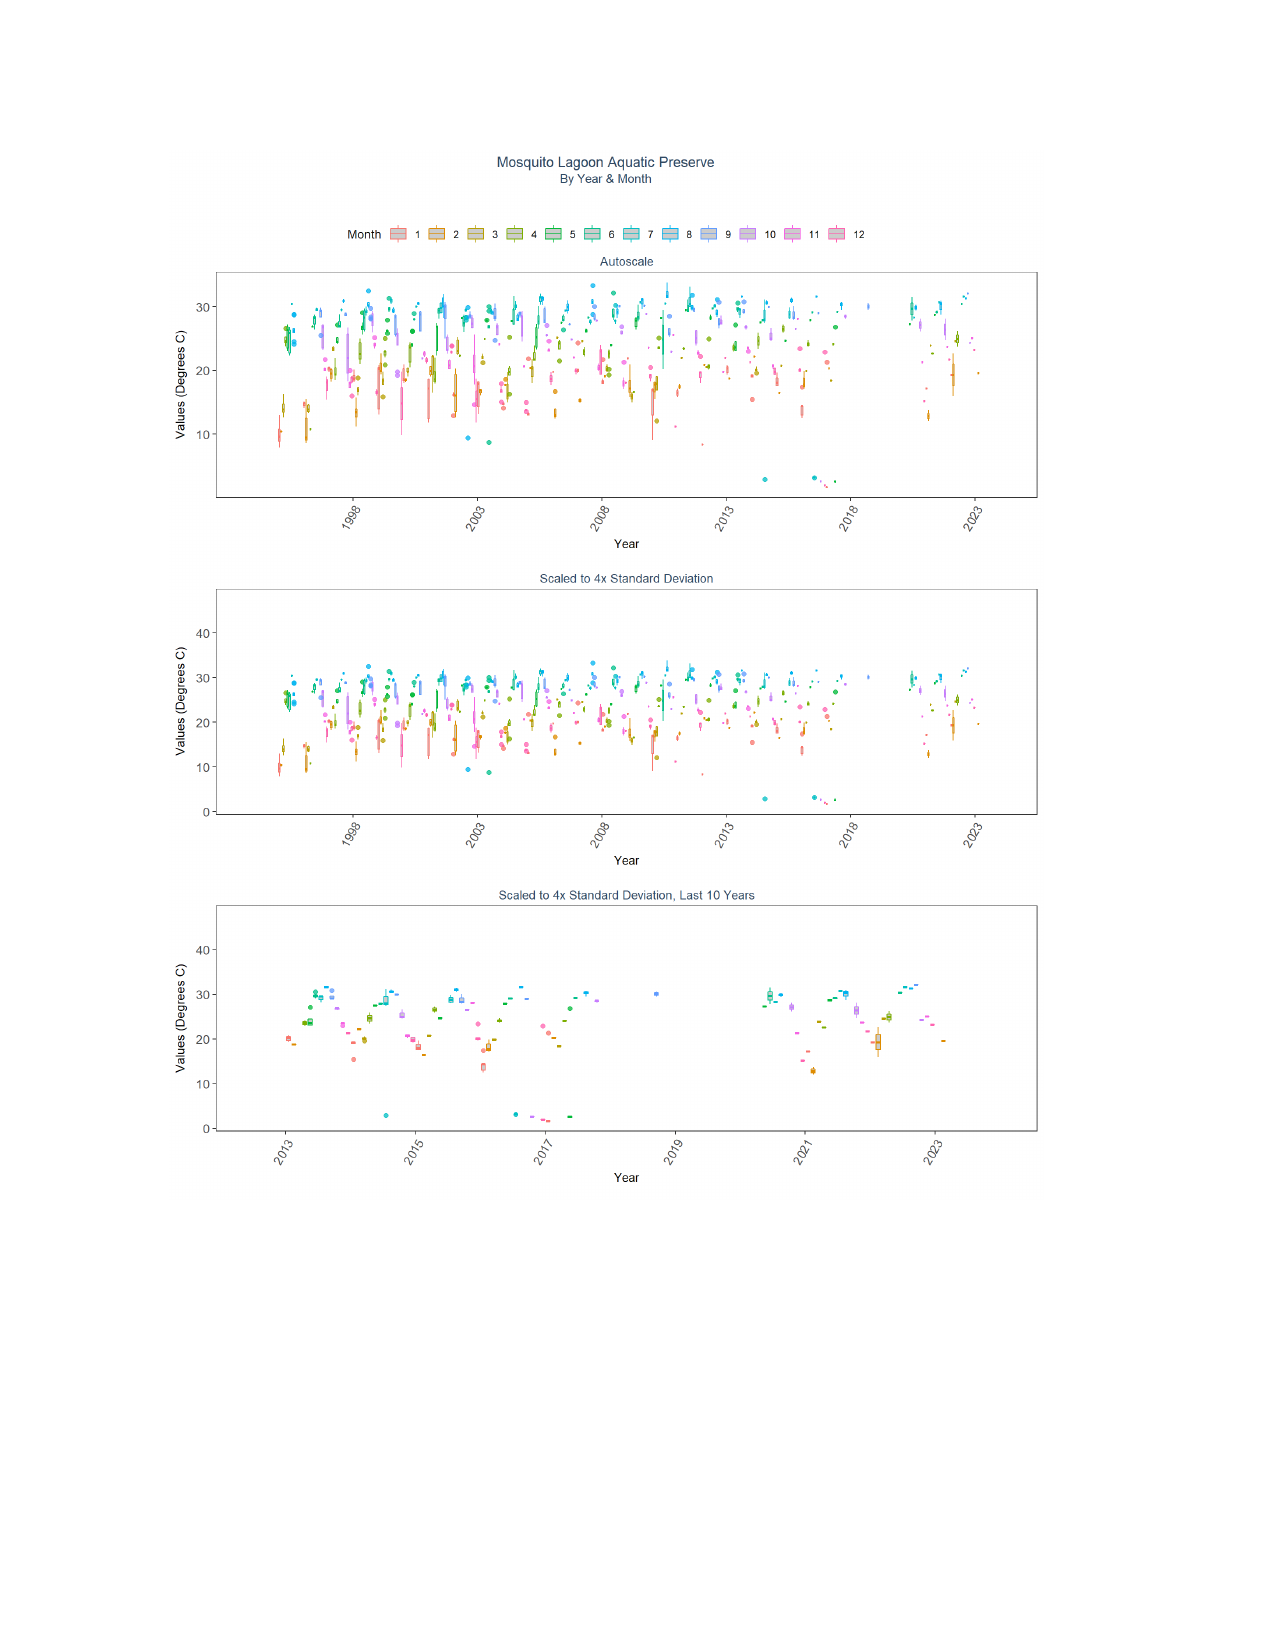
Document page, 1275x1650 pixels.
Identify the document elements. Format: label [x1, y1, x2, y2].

picture [168, 150, 1044, 1200]
